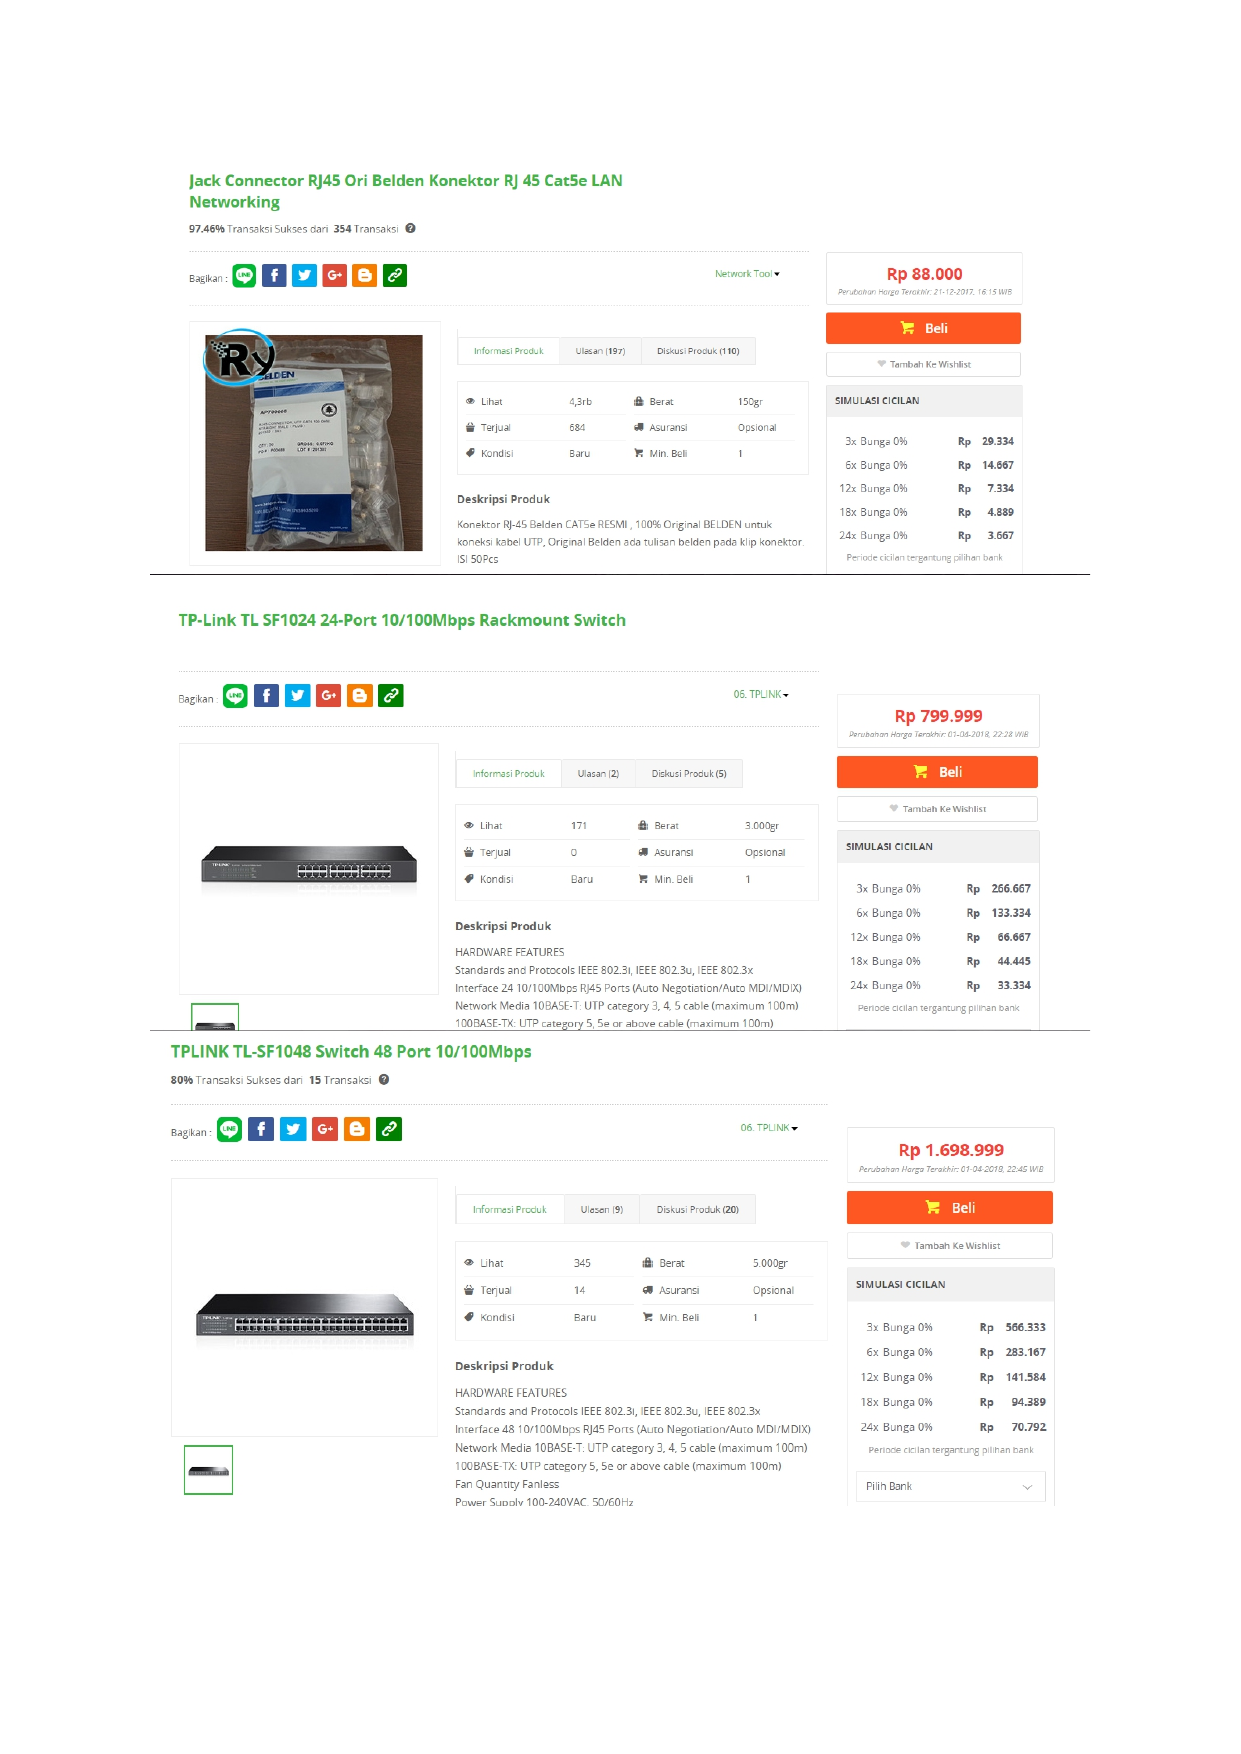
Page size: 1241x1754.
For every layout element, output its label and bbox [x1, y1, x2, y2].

picture [150, 593, 1091, 1031]
picture [150, 1033, 1091, 1506]
picture [150, 150, 1091, 575]
